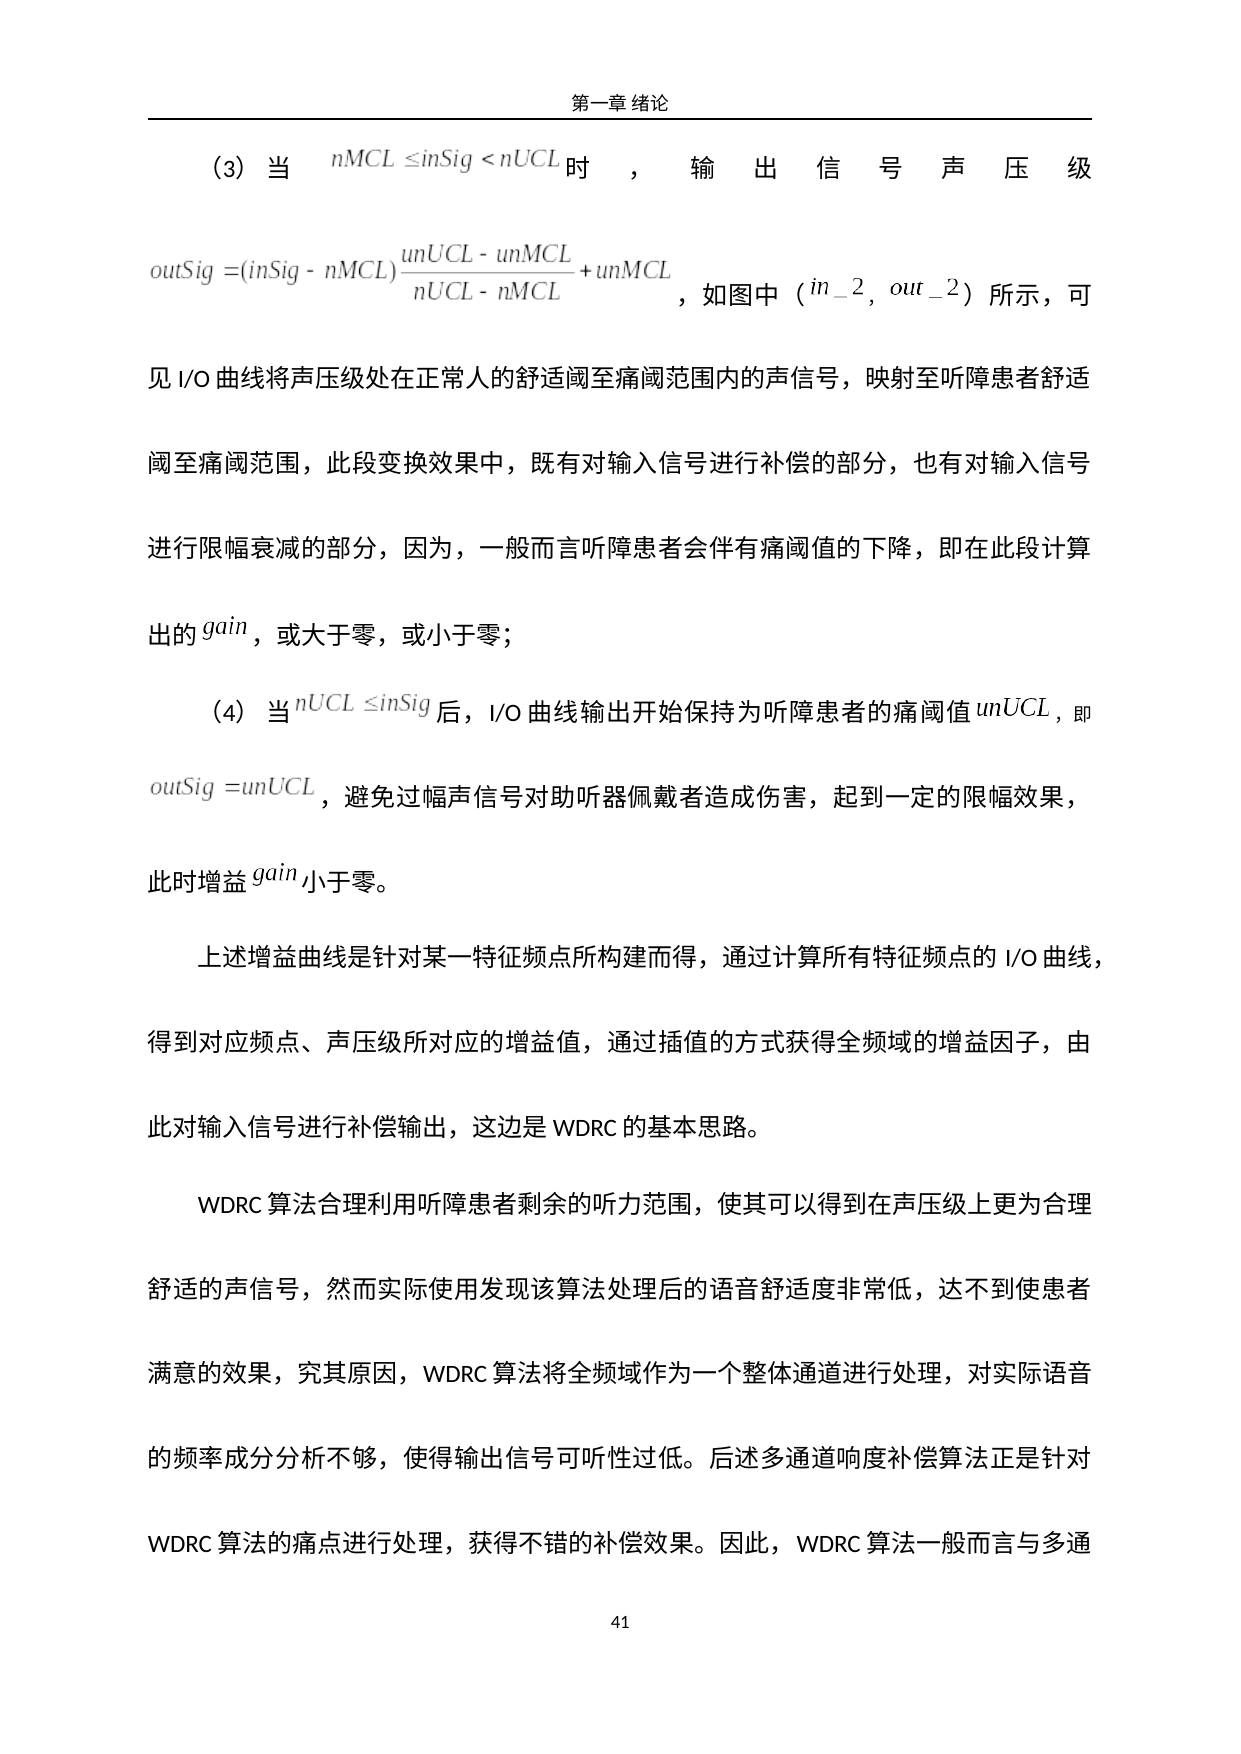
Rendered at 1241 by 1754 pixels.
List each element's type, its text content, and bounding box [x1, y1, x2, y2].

text 上述增益曲线是针对某一特征频点所构建而得，通过计算所有特征频点的I/O曲线，得到对应频点、声压级所对应的增益值，通过插值的方式获得全频域的增益因子，由此对输入信号进行补偿输出，这边是WDRC的基本思路。 [148, 922, 1092, 1159]
list 当时，输出信号声压级，如图中（，）所示，可见I/O曲线将声压级处在正常人的舒适阈至痛阈范围内的声信号，映射至听障患者舒适阈至痛阈范围，此段变换效果中，既有对输入信号进行补偿的部分，也有对输入信号进行限幅衰减的部分，因为，一般而言听障患者会伴有痛阈值的下降，即在此段计算出的，或大于零，或小于零； [148, 131, 1092, 666]
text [148, 1168, 1092, 1576]
list 当后，I/O曲线输出开始保持为听障患者的痛阈值，即，避免过幅声信号对助听器佩戴者造成伤害，起到一定的限幅效果，此时增益小于零。 [148, 675, 1092, 912]
